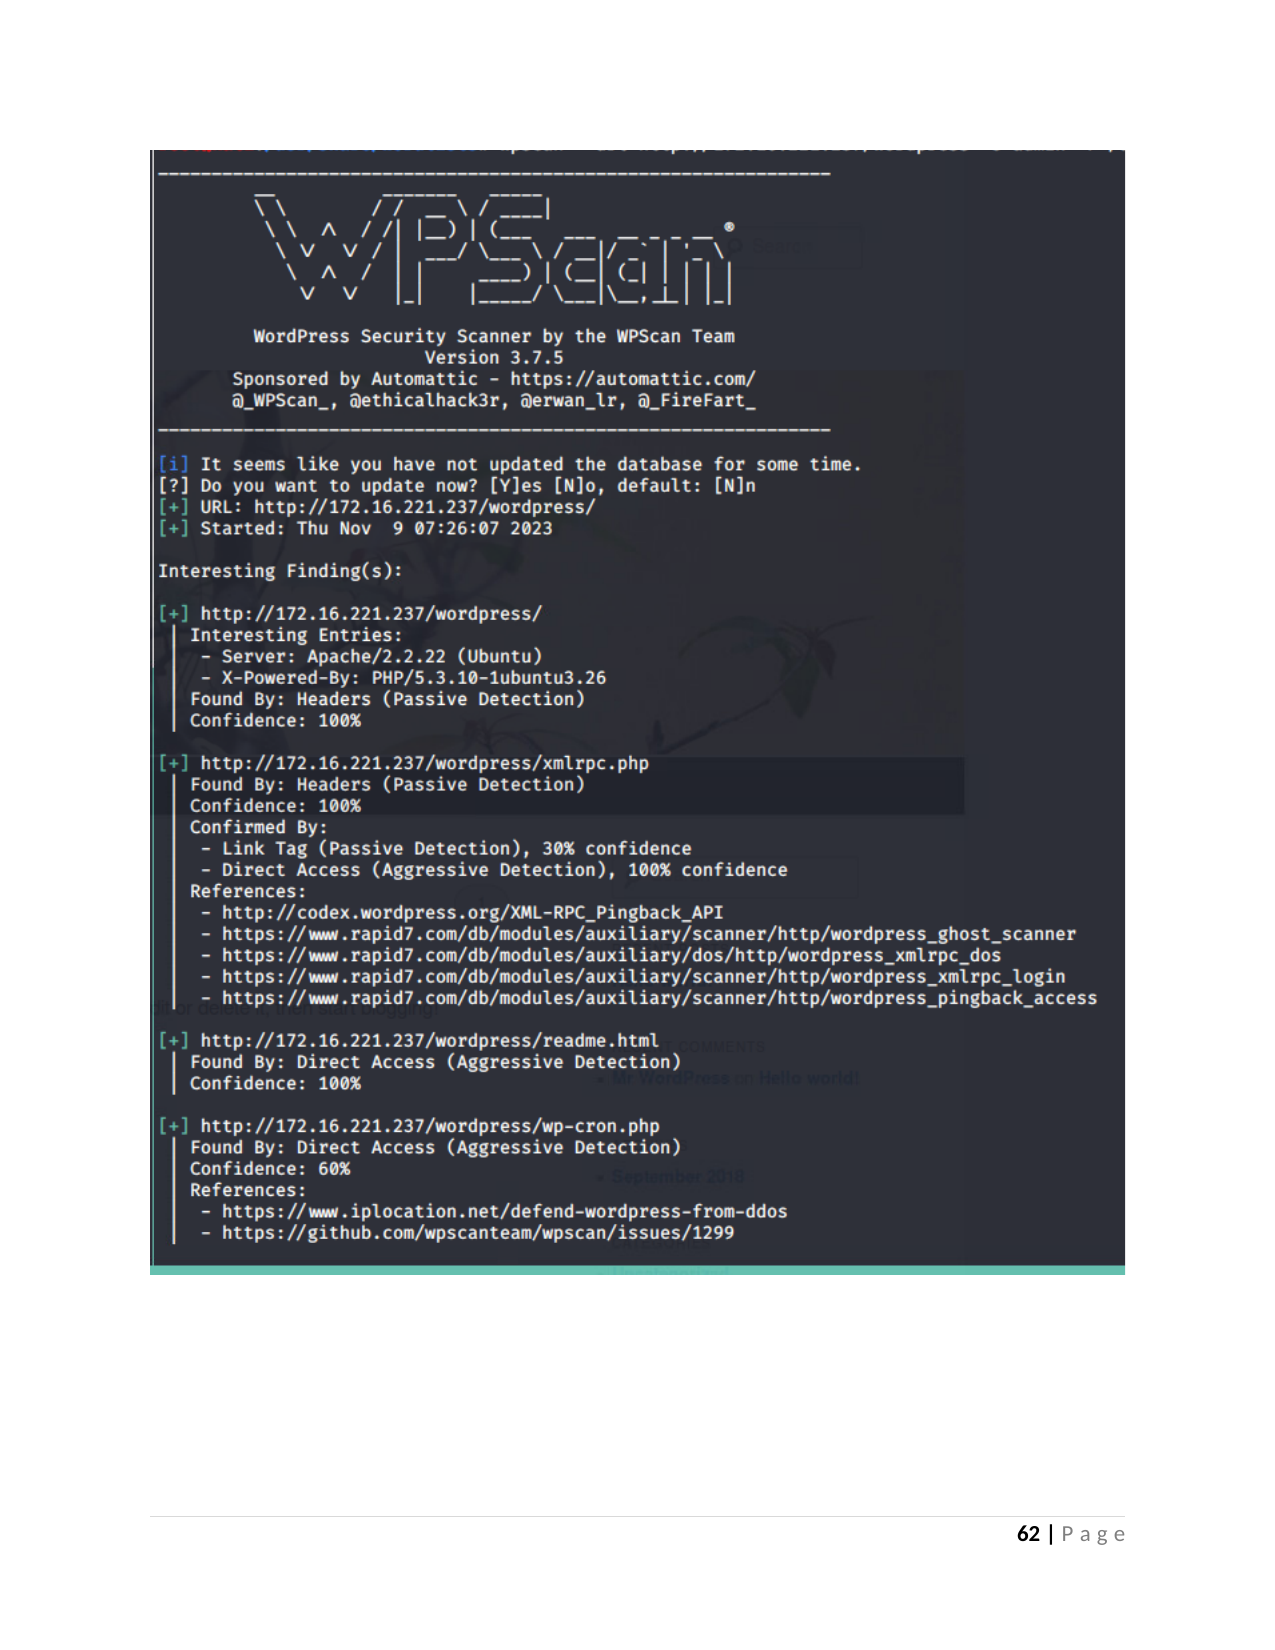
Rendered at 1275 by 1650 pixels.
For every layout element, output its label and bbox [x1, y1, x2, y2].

picture [150, 150, 1125, 1275]
